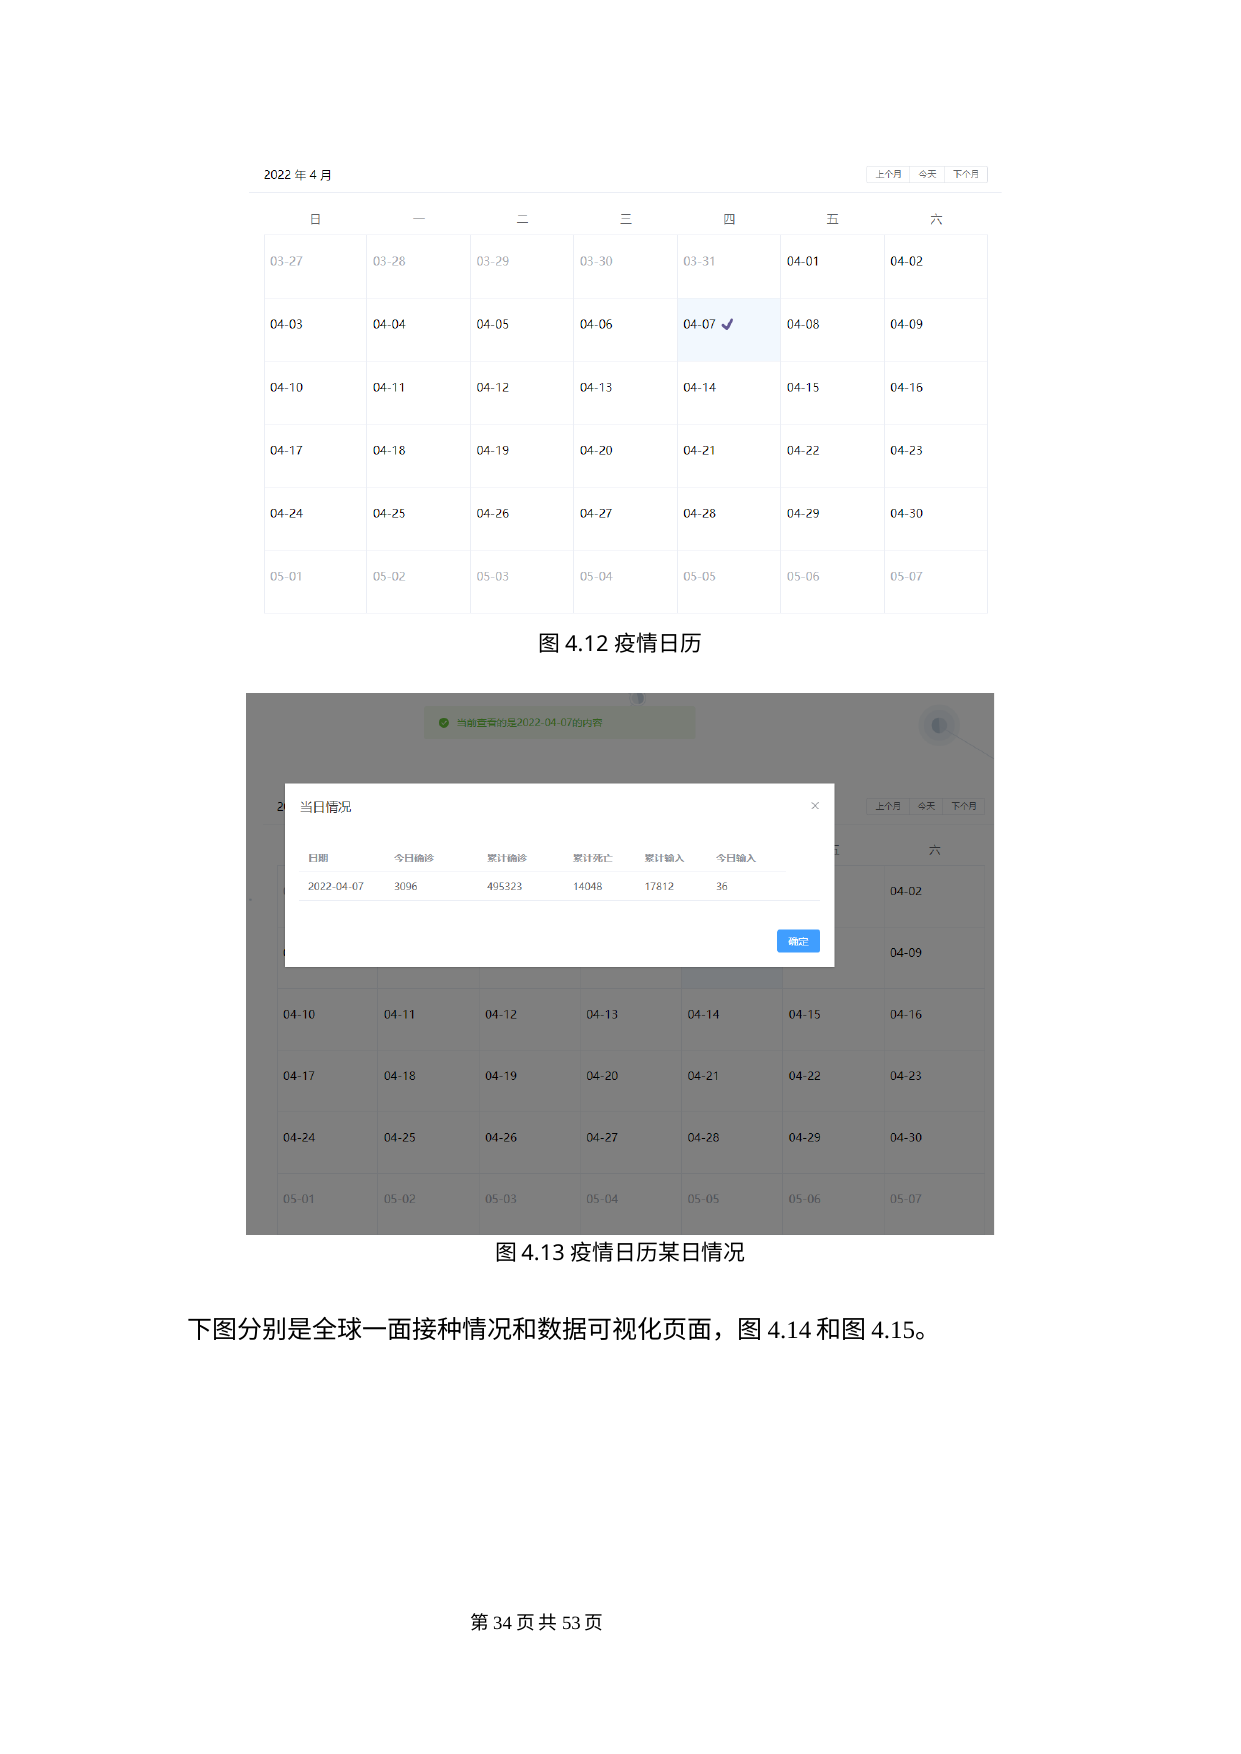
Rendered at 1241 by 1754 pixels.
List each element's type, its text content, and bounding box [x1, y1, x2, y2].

picture [246, 693, 995, 1235]
text 图4.13 疫情日历某日情况 [187, 1235, 1053, 1267]
text 下图分别是全球一面接种情况和数据可视化页面，图4.14和图4.15。 [187, 1309, 1053, 1346]
text 图4.12 疫情日历 [187, 626, 1053, 658]
picture [238, 150, 1002, 627]
